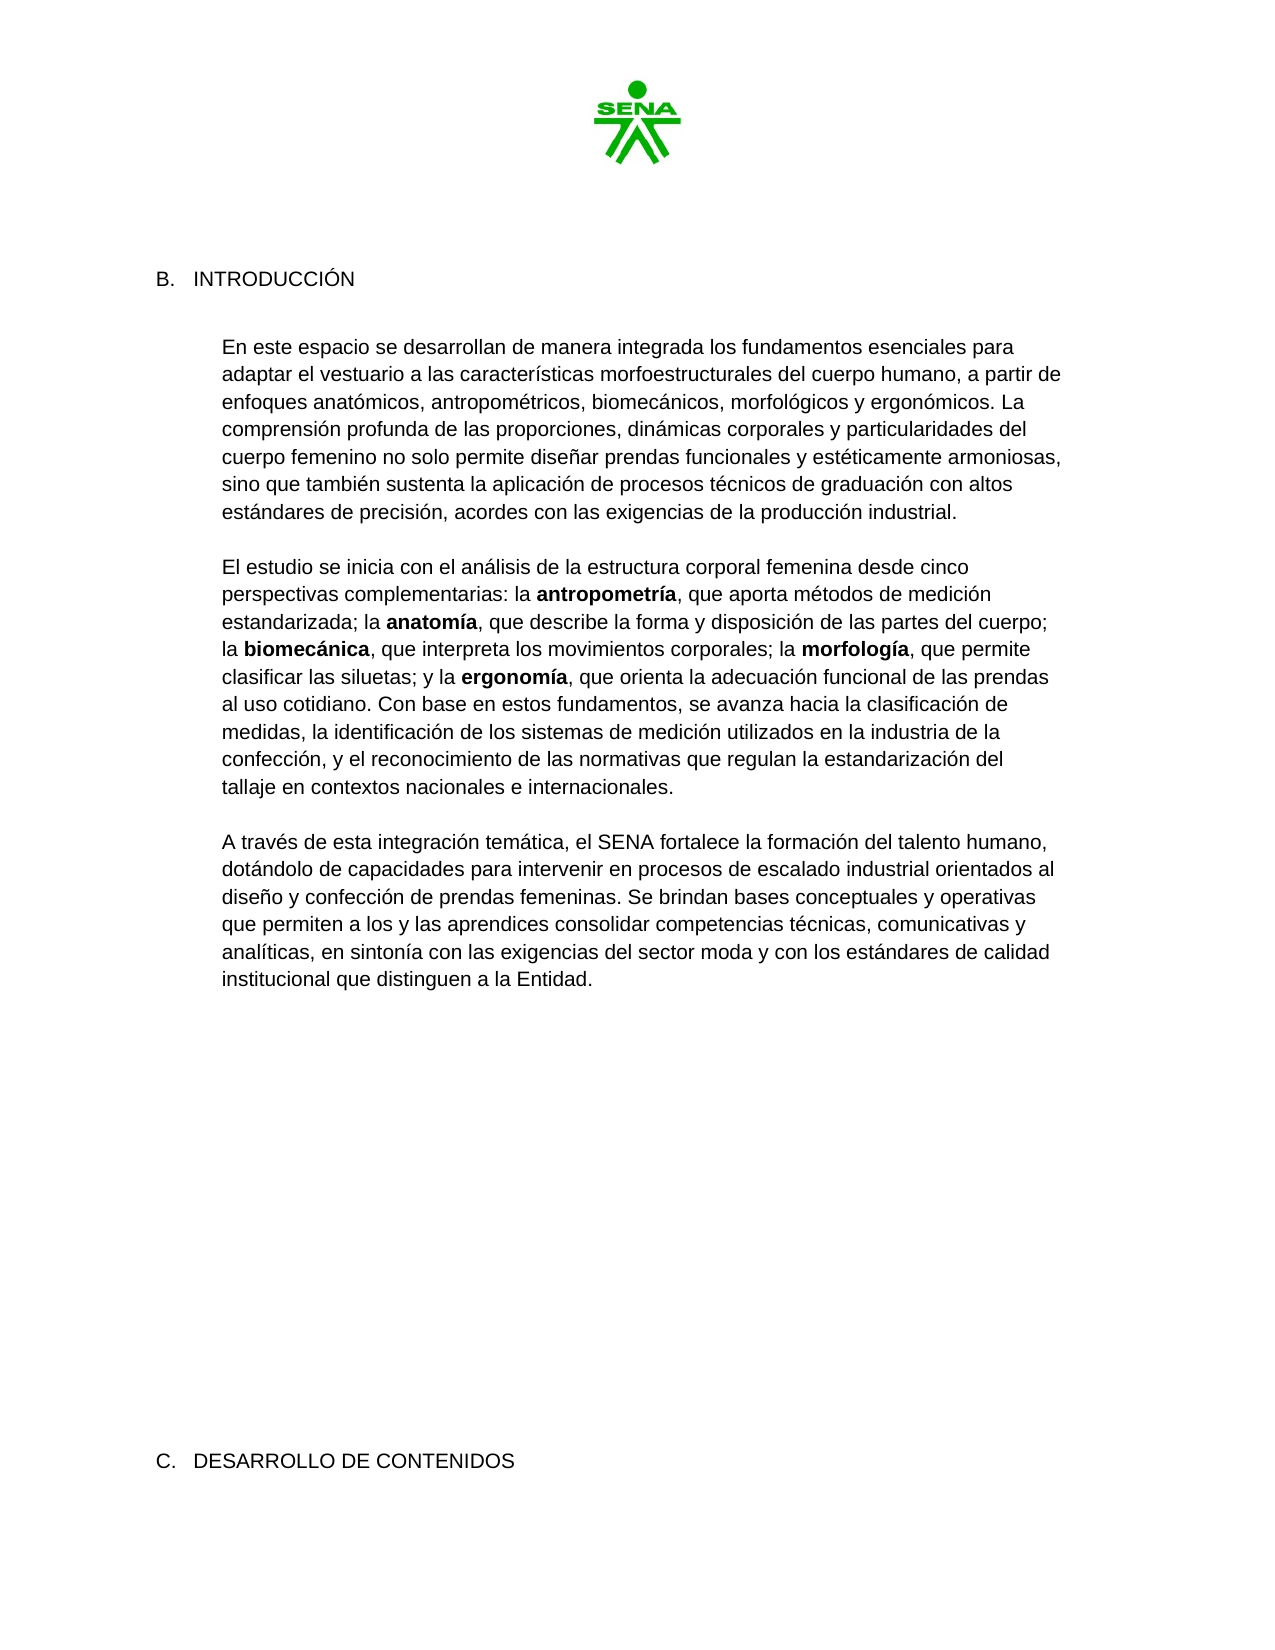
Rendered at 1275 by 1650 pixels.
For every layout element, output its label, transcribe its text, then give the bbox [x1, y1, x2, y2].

subtitle DESARROLLO DE CONTENIDOS [156, 1449, 1157, 1473]
subtitle INTRODUCCIÓN [156, 267, 1157, 291]
text A través de esta integración temática, el SENA fortalece la formación del talento humano, dotándolo de capacidades para intervenir en procesos de escalado industrial orientados al diseño y confección de prendas femeninas. Se brindan bases conceptuales y operativas que permiten a los y las aprendices consolidar competencias técnicas, comunicativas y analíticas, en sintonía con las exigencias del sector moda y con los estándares de calidad institucional que distinguen a la Entidad. [222, 829, 1063, 991]
text En este espacio se desarrollan de manera integrada los fundamentos esenciales para adaptar el vestuario a las características morfoestructurales del cuerpo humano, a partir de enfoques anatómicos, antropométricos, biomecánicos, morfológicos y ergonómicos. La comprensión profunda de las proporciones, dinámicas corporales y particularidades del cuerpo femenino no solo permite diseñar prendas funcionales y estéticamente armoniosas, sino que también sustenta la aplicación de procesos técnicos de graduación con altos estándares de precisión, acordes con las exigencias de la producción industrial. [222, 334, 1063, 523]
text El estudio se inicia con el análisis de la estructura corporal femenina desde cinco perspectivas complementarias: la antropometría, que aporta métodos de medición estandarizada; la anatomía, que describe la forma y disposición de las partes del cuerpo; la biomecánica, que interpreta los movimientos corporales; la morfología, que permite clasificar las siluetas; y la ergonomía, que orienta la adecuación funcional de las prendas al uso cotidiano. Con base en estos fundamentos, se avanza hacia la clasificación de medidas, la identificación de los sistemas de medición utilizados en la industria de la confección, y el reconocimiento de las normativas que regulan la estandarización del tallaje en contextos nacionales e internacionales. [222, 554, 1063, 798]
picture [588, 75, 687, 172]
